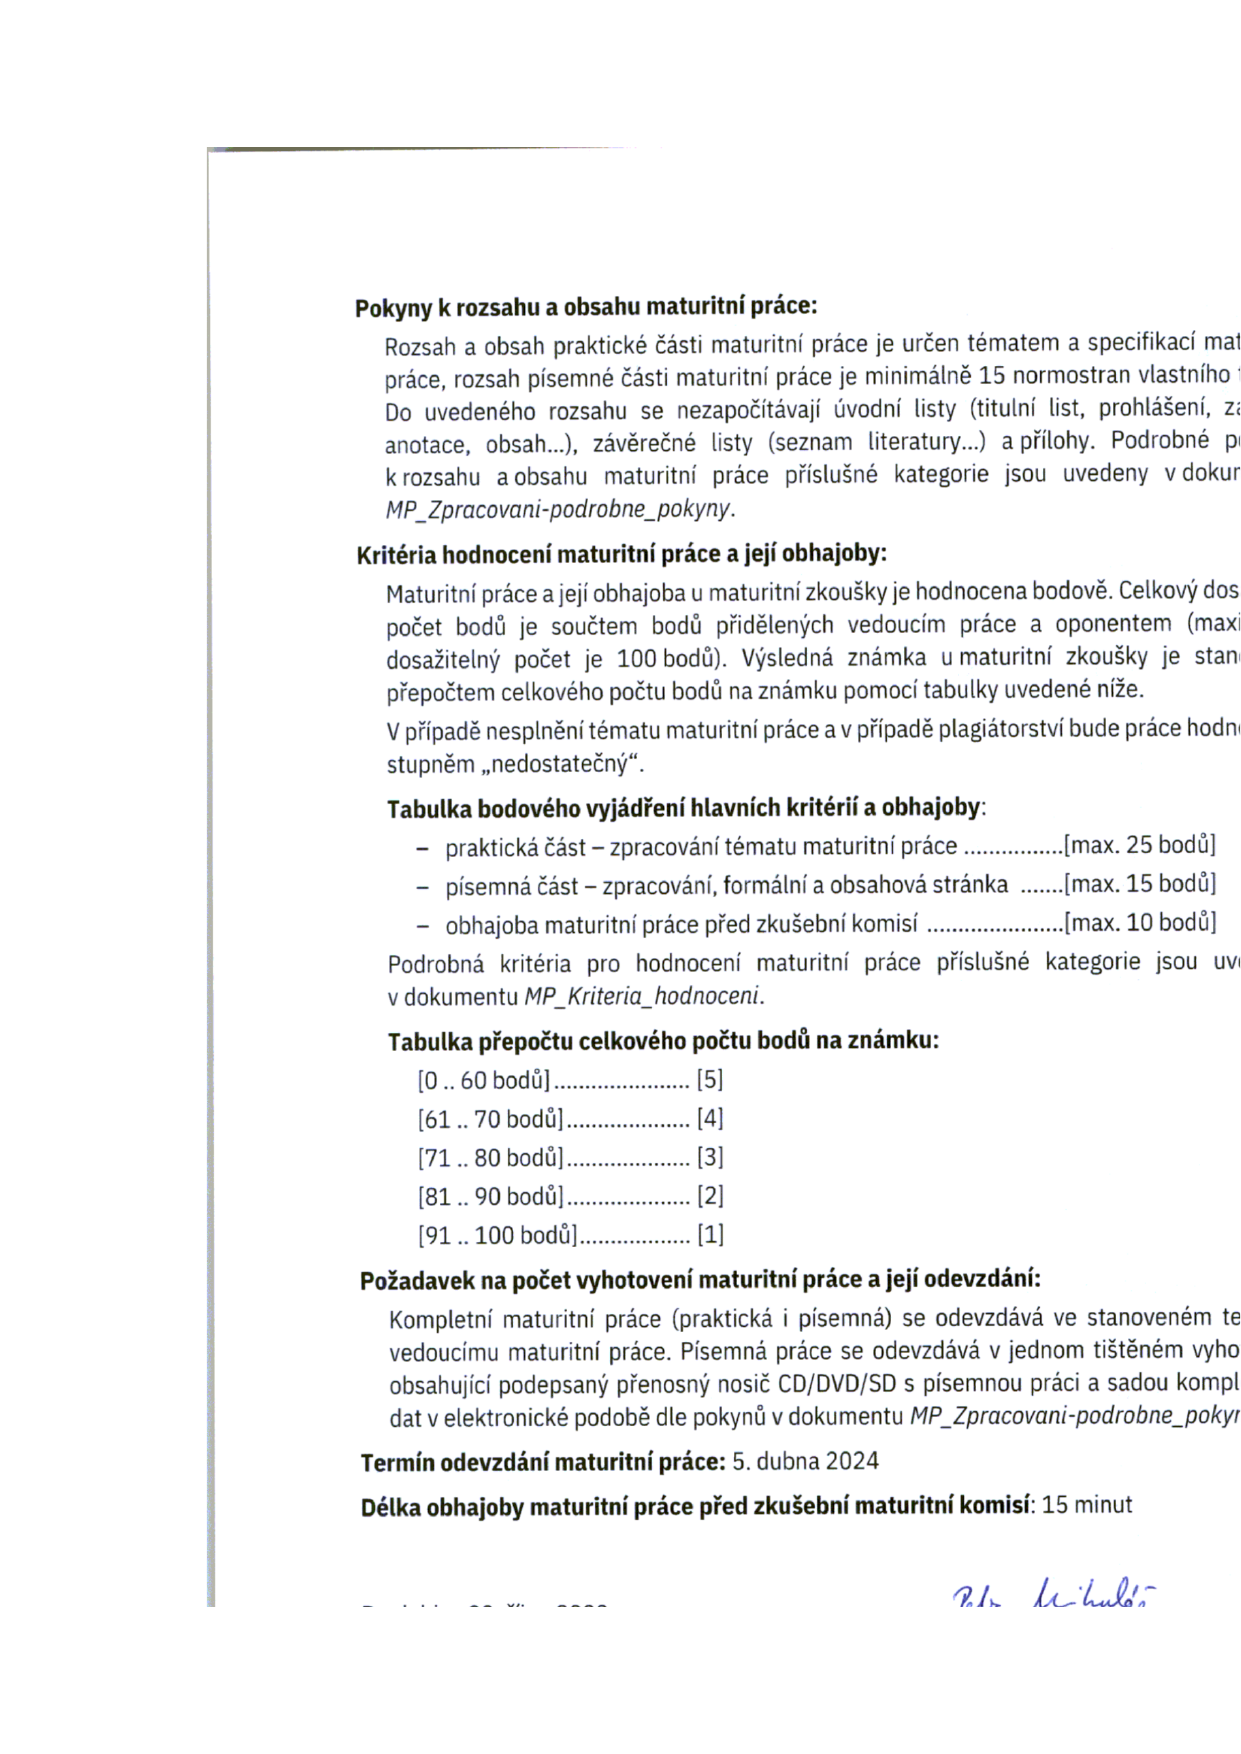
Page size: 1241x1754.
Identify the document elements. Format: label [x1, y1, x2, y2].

picture [206, 147, 1241, 1607]
